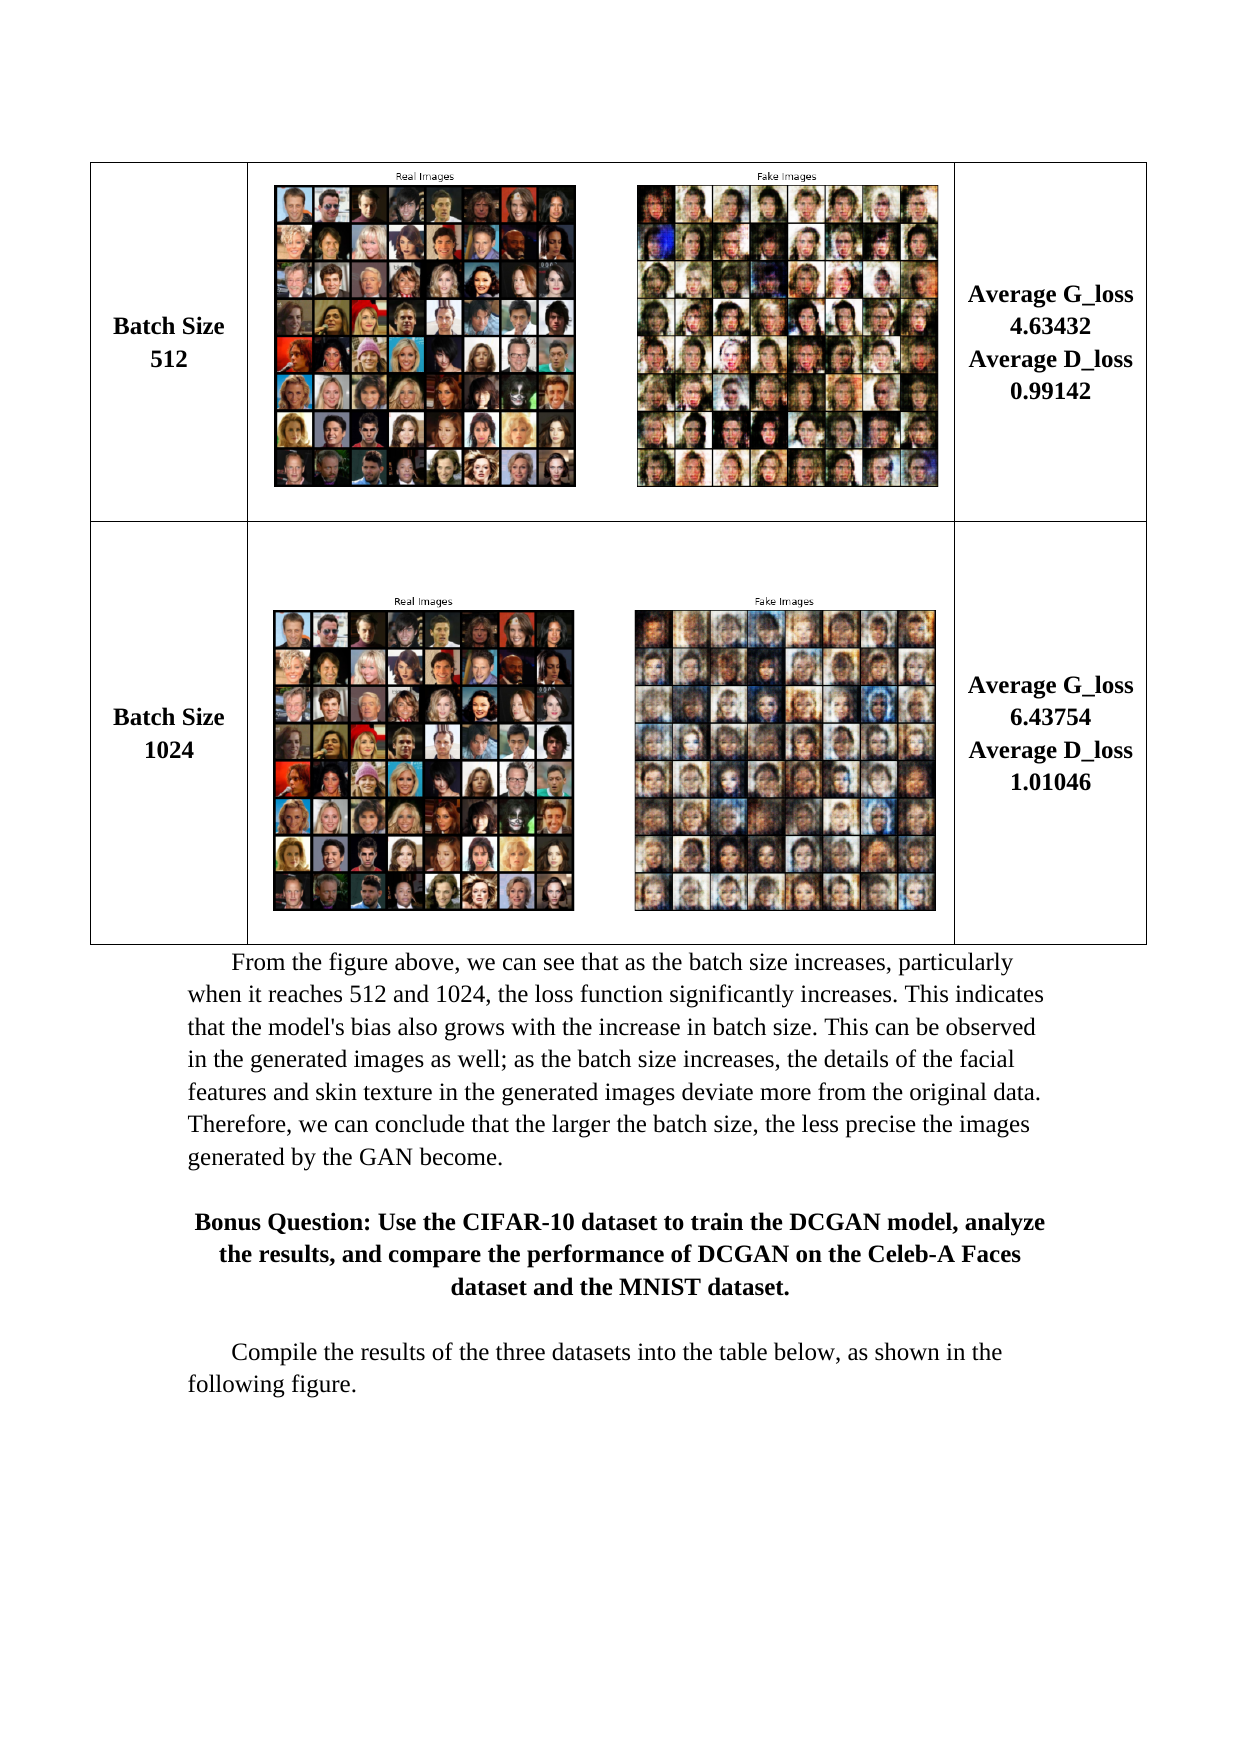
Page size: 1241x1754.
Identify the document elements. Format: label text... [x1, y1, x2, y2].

text Compile the results of the three datasets into the table below, as shown in the following figure. [187, 1335, 1053, 1400]
table_cell Average G_loss 4.63432 Average D_loss 0.99142 [955, 163, 1146, 521]
table_cell Batch Size 512 [91, 163, 247, 521]
picture [258, 586, 947, 920]
table_cell Average G_loss 6.43754 Average D_loss 1.01046 [955, 522, 1146, 944]
table_cell [248, 522, 954, 944]
table_cell [248, 163, 954, 521]
text Bonus Question: Use the CIFAR-10 dataset to train the DCGAN model, analyze the results, and compare the performance of DCGAN on the Celeb-A Faces dataset and the MNIST dataset. [187, 1205, 1053, 1303]
picture [258, 163, 955, 496]
table_cell Batch Size 1024 [91, 522, 247, 944]
text From the figure above, we can see that as the batch size increases, particularly when it reaches 512 and 1024, the loss function significantly increases. This indicates that the model's bias also grows with the increase in batch size. This can be observed in the generated images as well; as the batch size increases, the details of the facial features and skin texture in the generated images deviate more from the original data. Therefore, we can conclude that the larger the batch size, the less precise the images generated by the GAN become. [187, 945, 1053, 1173]
